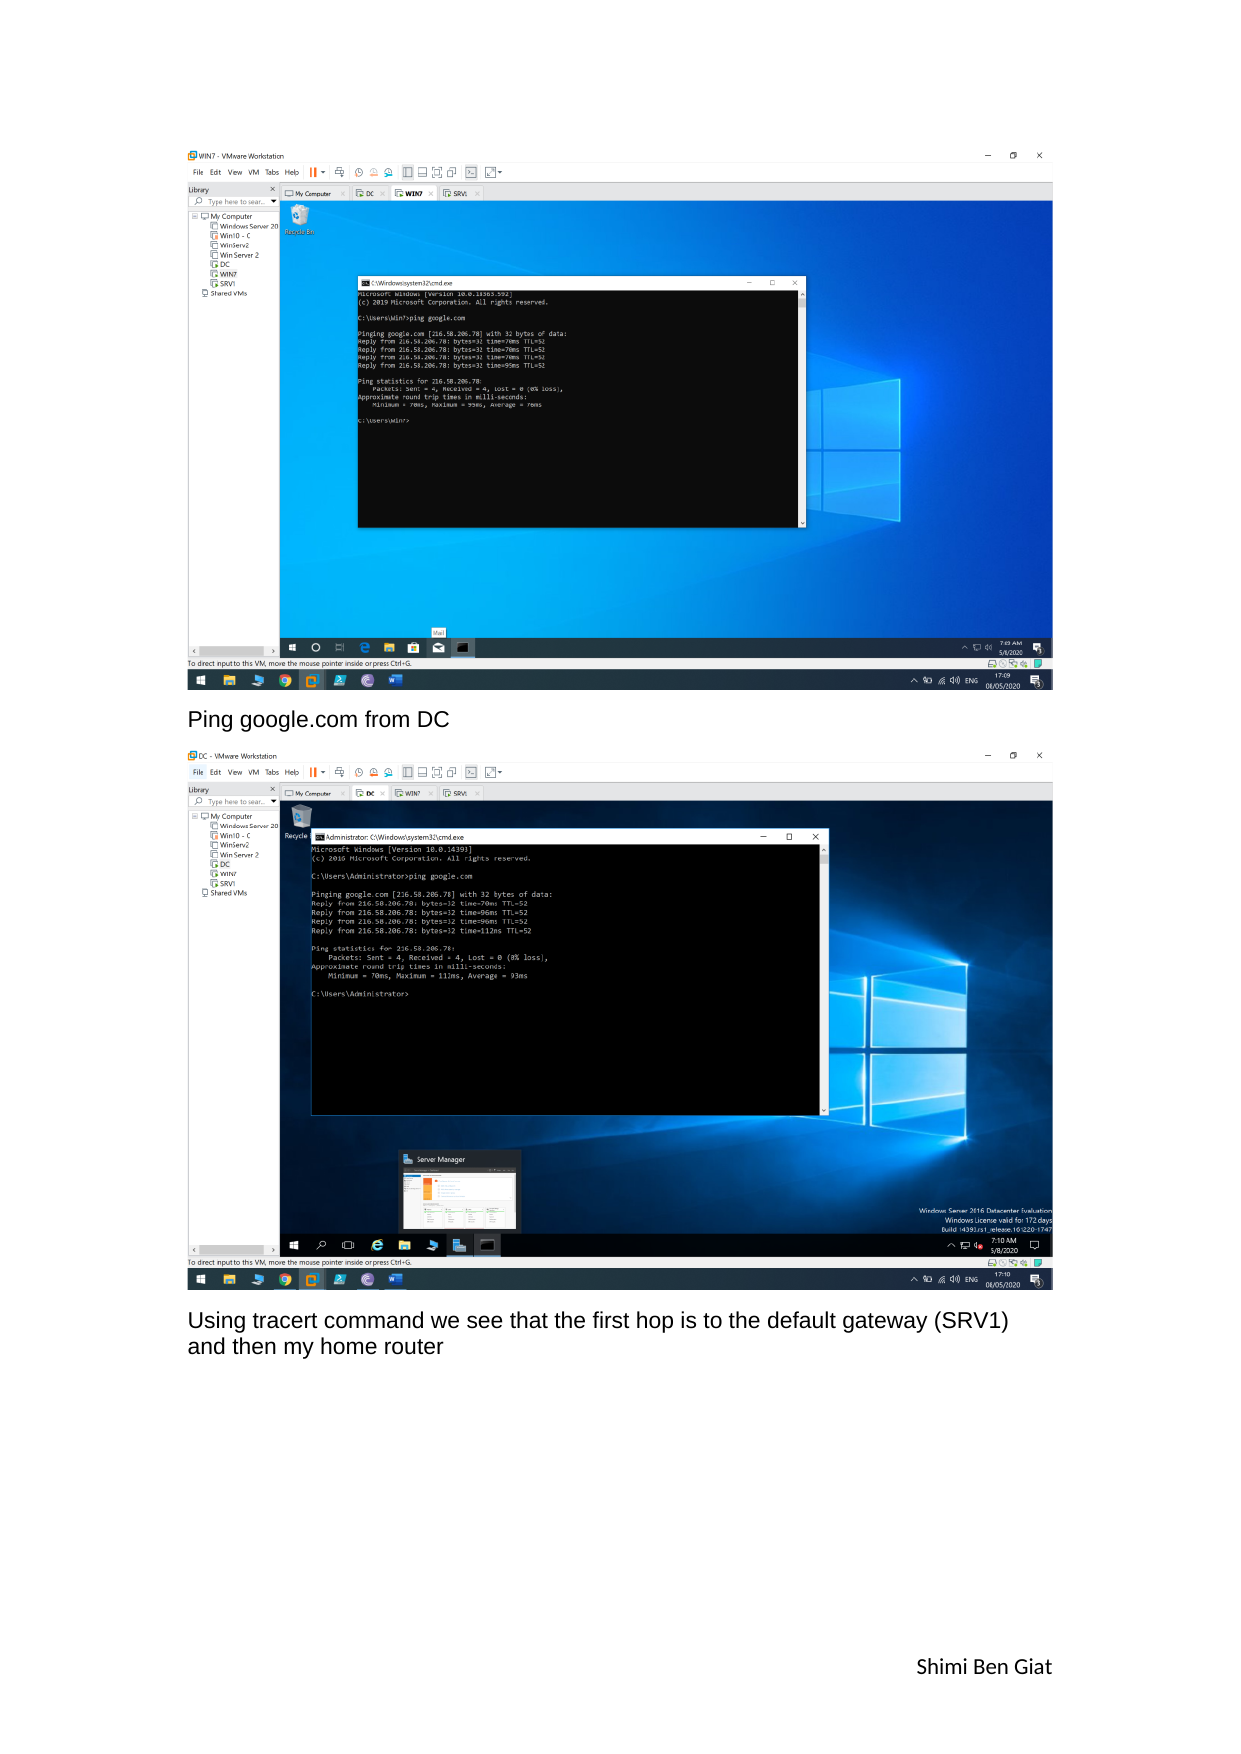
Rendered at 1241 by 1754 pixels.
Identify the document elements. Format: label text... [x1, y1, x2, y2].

text Using tracert command we see that the first hop is to the default gateway (SRV1) and then my home router [187, 1307, 1053, 1359]
text Ping google.com from DC [187, 706, 1053, 733]
picture [187, 150, 1053, 690]
picture [187, 749, 1053, 1290]
